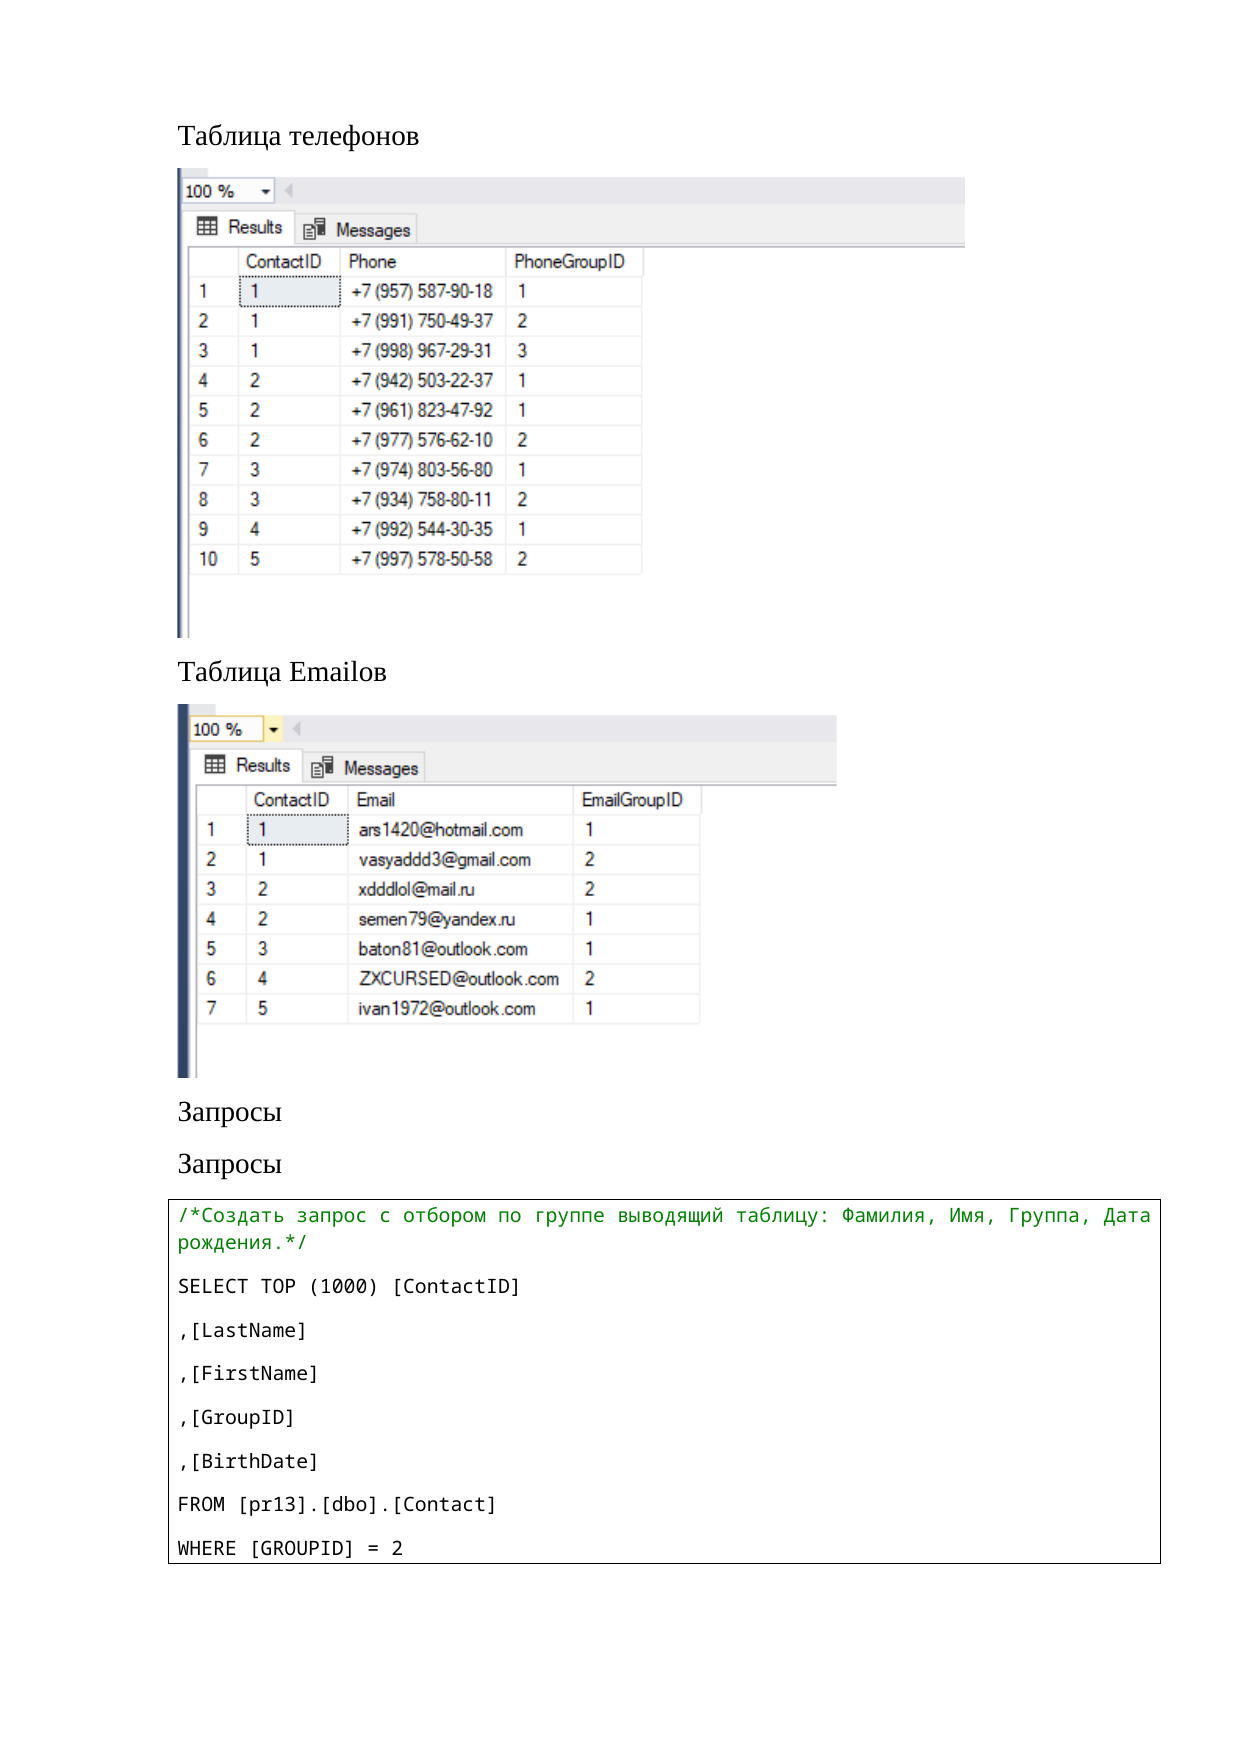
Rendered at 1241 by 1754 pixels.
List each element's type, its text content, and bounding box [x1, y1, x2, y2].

text Запросы [177, 1094, 1152, 1128]
picture [177, 704, 837, 1078]
text WHERE [GROUPID] = 2 [169, 1531, 1160, 1563]
text FROM [pr13].[dbo].[Contact] [169, 1487, 1160, 1517]
text ,[FirstName] [169, 1356, 1160, 1387]
text Запросы [177, 1146, 1152, 1180]
text ,[GroupID] [169, 1400, 1160, 1430]
text Таблица телефонов [177, 118, 1152, 152]
text Таблица Emailов [177, 654, 1152, 687]
text SELECT TOP (1000) [ContactID] [169, 1269, 1160, 1299]
text ,[LastName] [169, 1313, 1160, 1343]
text ,[BirthDate] [169, 1444, 1160, 1474]
text /*Создать запрос с отбором по группе выводящий таблицу: Фамилия, Имя, Группа, Дата рождения.*/ [169, 1200, 1160, 1256]
picture [177, 168, 965, 638]
